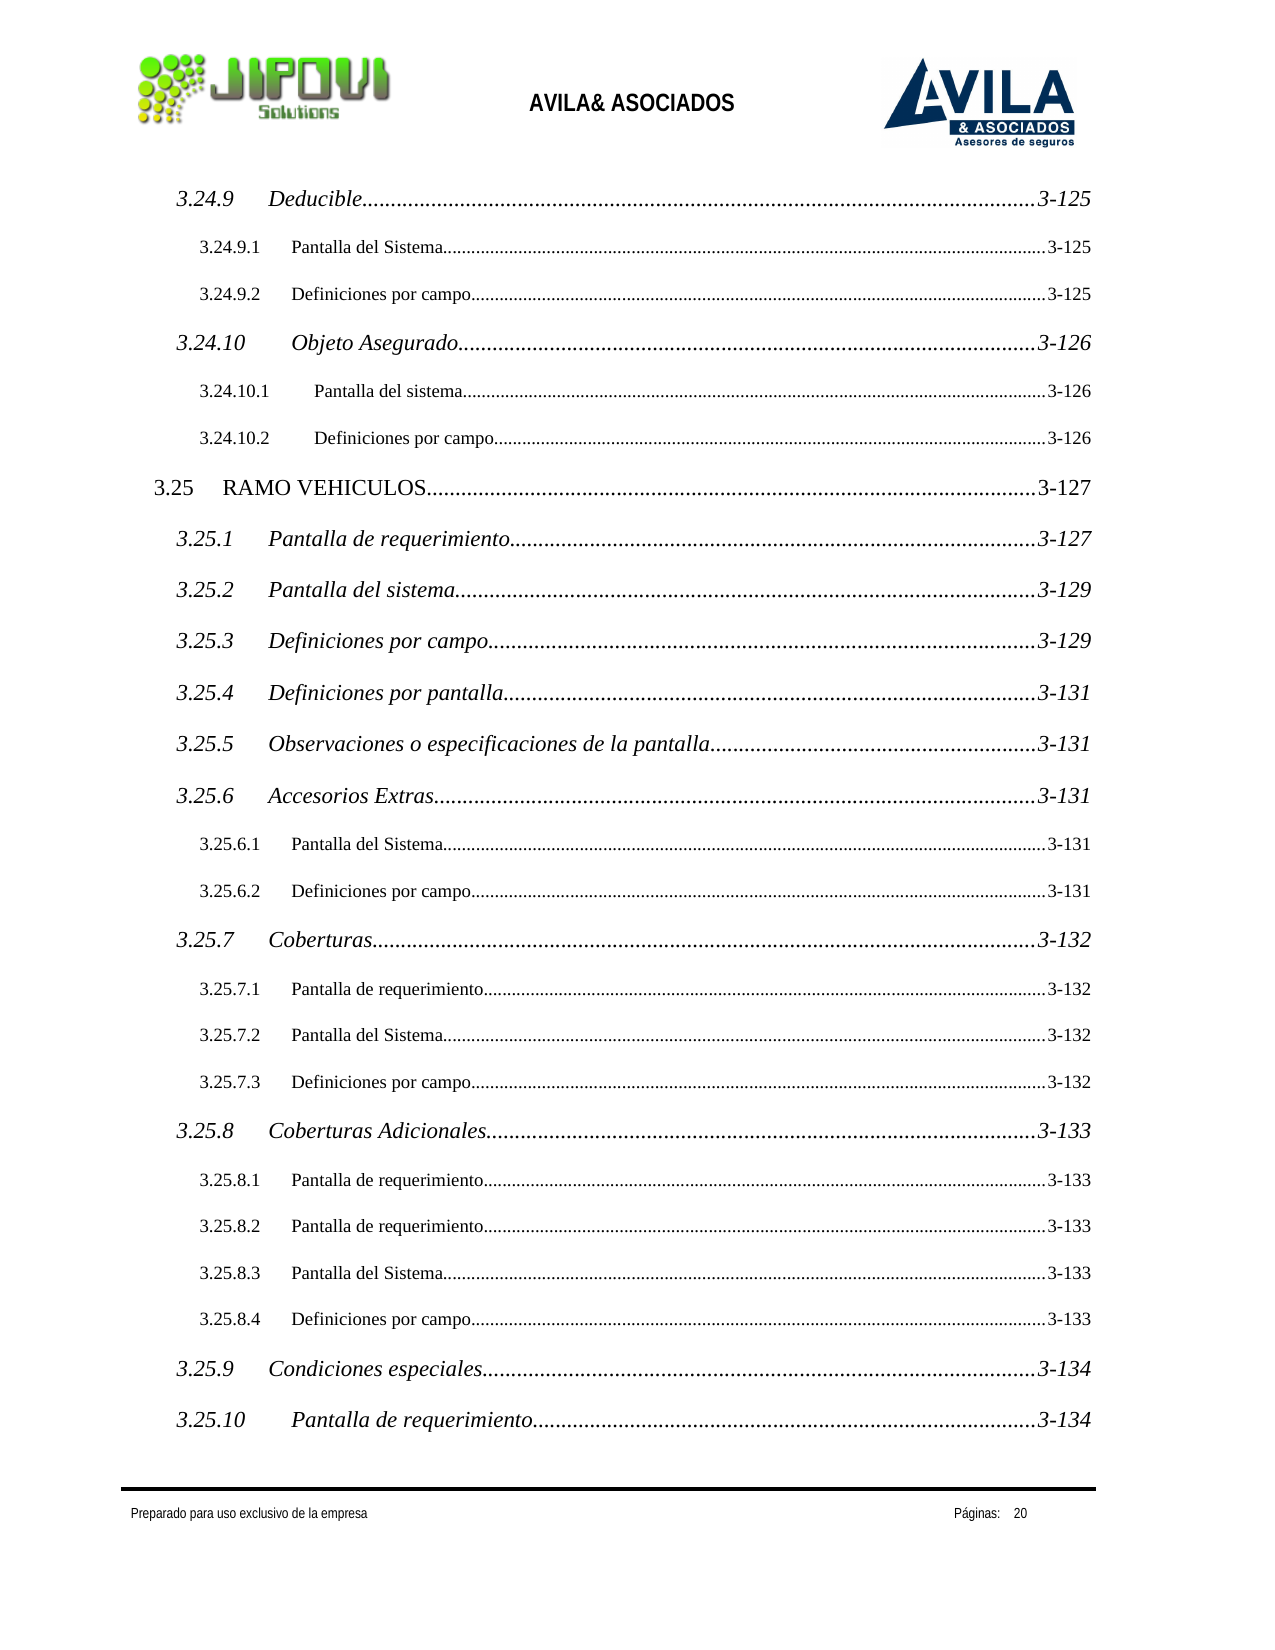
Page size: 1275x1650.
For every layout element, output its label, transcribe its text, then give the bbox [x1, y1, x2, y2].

text 3.25.2 Pantalla del sistema 3-129 [176, 576, 1092, 603]
text 3.25.6.1 Pantalla del Sistema 3-131 [199, 833, 1092, 854]
text 3.25.8.4 Definiciones por campo 3-133 [199, 1308, 1092, 1330]
text 3.25.8.2 Pantalla de requerimiento 3-133 [199, 1215, 1092, 1237]
text 3.25.10 Pantalla de requerimiento 3-134 [176, 1406, 1092, 1432]
text 3.24.9.2 Definiciones por campo 3-125 [199, 282, 1092, 304]
text 3.24.9 Deducible 3-125 [176, 184, 1092, 211]
text 3.25.8.1 Pantalla de requerimiento 3-133 [199, 1168, 1092, 1190]
picture [881, 57, 1077, 148]
text 3.24.10 Objeto Asegurado 3-126 [176, 329, 1092, 355]
text 3.25.3 Definiciones por campo 3-129 [176, 628, 1092, 654]
text 3.25.7 Coberturas 3-132 [176, 926, 1092, 952]
text 3.25 RAMO VEHICULOS 3-127 [153, 473, 1092, 500]
text 3.25.4 Definiciones por pantalla 3-131 [176, 679, 1092, 705]
text 3.25.1 Pantalla de requerimiento 3-127 [176, 525, 1092, 551]
text 3.25.5 Observaciones o especificaciones de la pantalla 3-131 [176, 730, 1092, 757]
picture [131, 47, 394, 128]
text 3.25.6.2 Definiciones por campo 3-131 [199, 879, 1092, 901]
text 3.25.7.1 Pantalla de requerimiento 3-132 [199, 977, 1092, 999]
text 3.24.10.2 Definiciones por campo 3-126 [199, 427, 1092, 448]
text 3.24.10.1 Pantalla del sistema 3-126 [199, 380, 1092, 402]
text 3.25.8 Coberturas Adicionales 3-133 [176, 1117, 1092, 1143]
text 3.25.8.3 Pantalla del Sistema 3-133 [199, 1262, 1092, 1283]
text 3.25.6 Accesorios Extras 3-131 [176, 782, 1092, 808]
text 3.25.9 Condiciones especiales 3-134 [176, 1355, 1092, 1381]
text 3.25.7.2 Pantalla del Sistema 3-132 [199, 1024, 1092, 1046]
text 3.25.7.3 Definiciones por campo 3-132 [199, 1071, 1092, 1092]
text 3.24.9.1 Pantalla del Sistema 3-125 [199, 236, 1092, 257]
